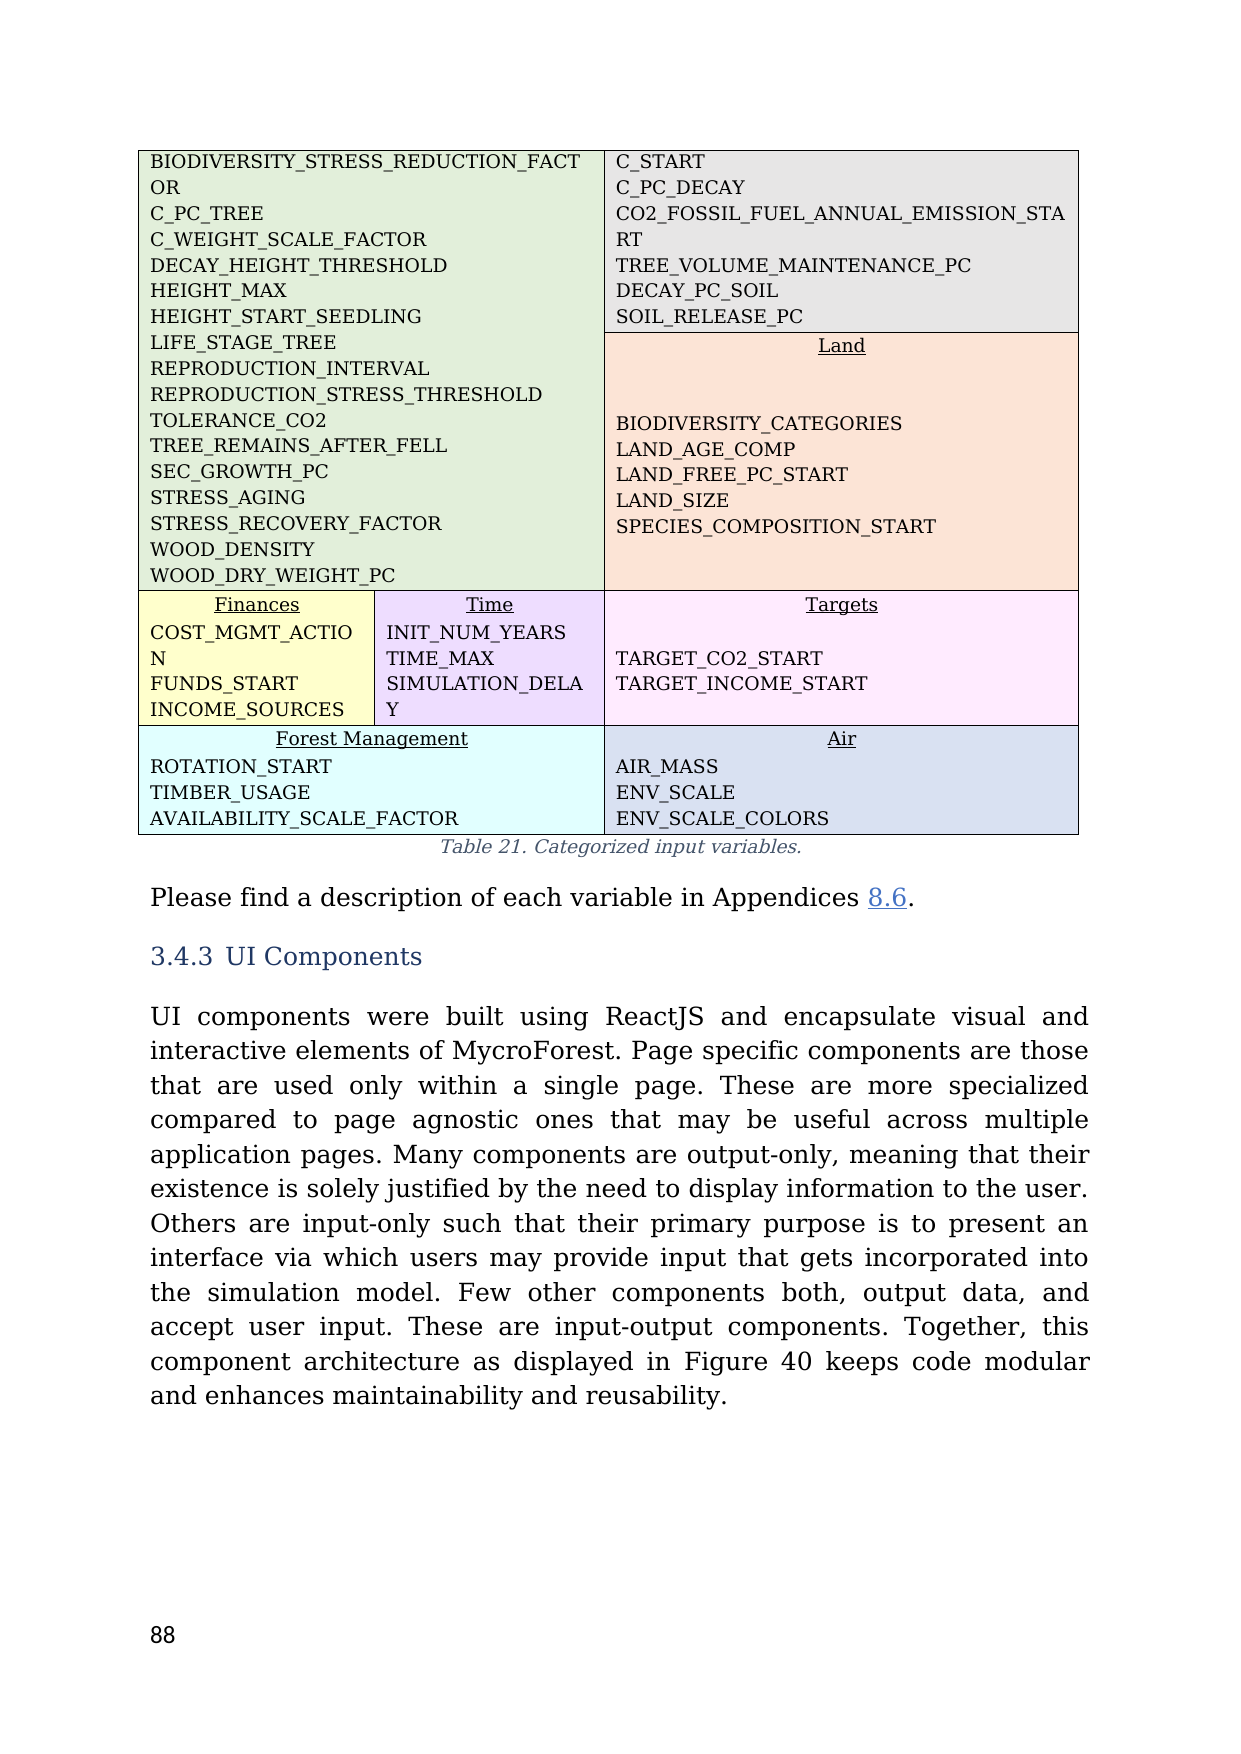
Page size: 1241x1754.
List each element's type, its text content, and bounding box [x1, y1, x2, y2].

table_cell Targets [605, 591, 1078, 621]
table_cell Finances [139, 591, 374, 621]
table_cell INIT_NUM_YEARS TIME_MAX SIMULATION_DELAY [375, 621, 604, 725]
table_cell Time [375, 591, 604, 621]
table_cell Air [605, 726, 1078, 755]
table_cell Land [605, 333, 1078, 362]
text Please find a description of each variable in Appendices 8.6. [150, 881, 1090, 911]
table_cell C_START C_PC_DECAY CO2_FOSSIL_FUEL_ANNUAL_EMISSION_START TREE_VOLUME_MAINTENANCE_PC DECAY_PC_SOIL SOIL_RELEASE_PC [605, 151, 1078, 332]
table_cell COST_MGMT_ACTION FUNDS_START INCOME_SOURCES [139, 621, 374, 725]
subtitle UI Components [150, 941, 1090, 971]
text UI components were built using ReactJS and encapsulate visual and interactive elements of MycroForest. Page specific components are those that are used only within a single page. These are more specialized compared to page agnostic ones that may be useful across multiple application pages. Many components are output-only, meaning that their existence is solely justified by the need to display information to the user. Others are input-only such that their primary purpose is to present an interface via which users may provide input that gets incorporated into the simulation model. Few other components both, output data, and accept user input. These are input-output components. Together, this component architecture as displayed in Figure 40 keeps code modular and enhances maintainability and reusability. [150, 1000, 1090, 1409]
text Table 21. Categorized input variables. [150, 835, 1090, 857]
table_cell TARGET_CO2_START TARGET_INCOME_START [605, 621, 1078, 725]
table_cell BIODIVERSITY_CATEGORIES LAND_AGE_COMP LAND_FREE_PC_START LAND_SIZE SPECIES_COMPOSITION_START [605, 362, 1078, 590]
table_cell ROTATION_START TIMBER_USAGE AVAILABILITY_SCALE_FACTOR [139, 755, 604, 834]
table_cell Forest Management [139, 726, 604, 755]
table_cell BIODIVERSITY_STRESS_REDUCTION_FACTOR C_PC_TREE C_WEIGHT_SCALE_FACTOR DECAY_HEIGHT_THRESHOLD HEIGHT_MAX HEIGHT_START_SEEDLING LIFE_STAGE_TREE REPRODUCTION_INTERVAL REPRODUCTION_STRESS_THRESHOLD TOLERANCE_CO2 TREE_REMAINS_AFTER_FELL SEC_GROWTH_PC STRESS_AGING STRESS_RECOVERY_FACTOR WOOD_DENSITY WOOD_DRY_WEIGHT_PC [139, 151, 604, 590]
table_cell AIR_MASS ENV_SCALE ENV_SCALE_COLORS [605, 755, 1078, 834]
